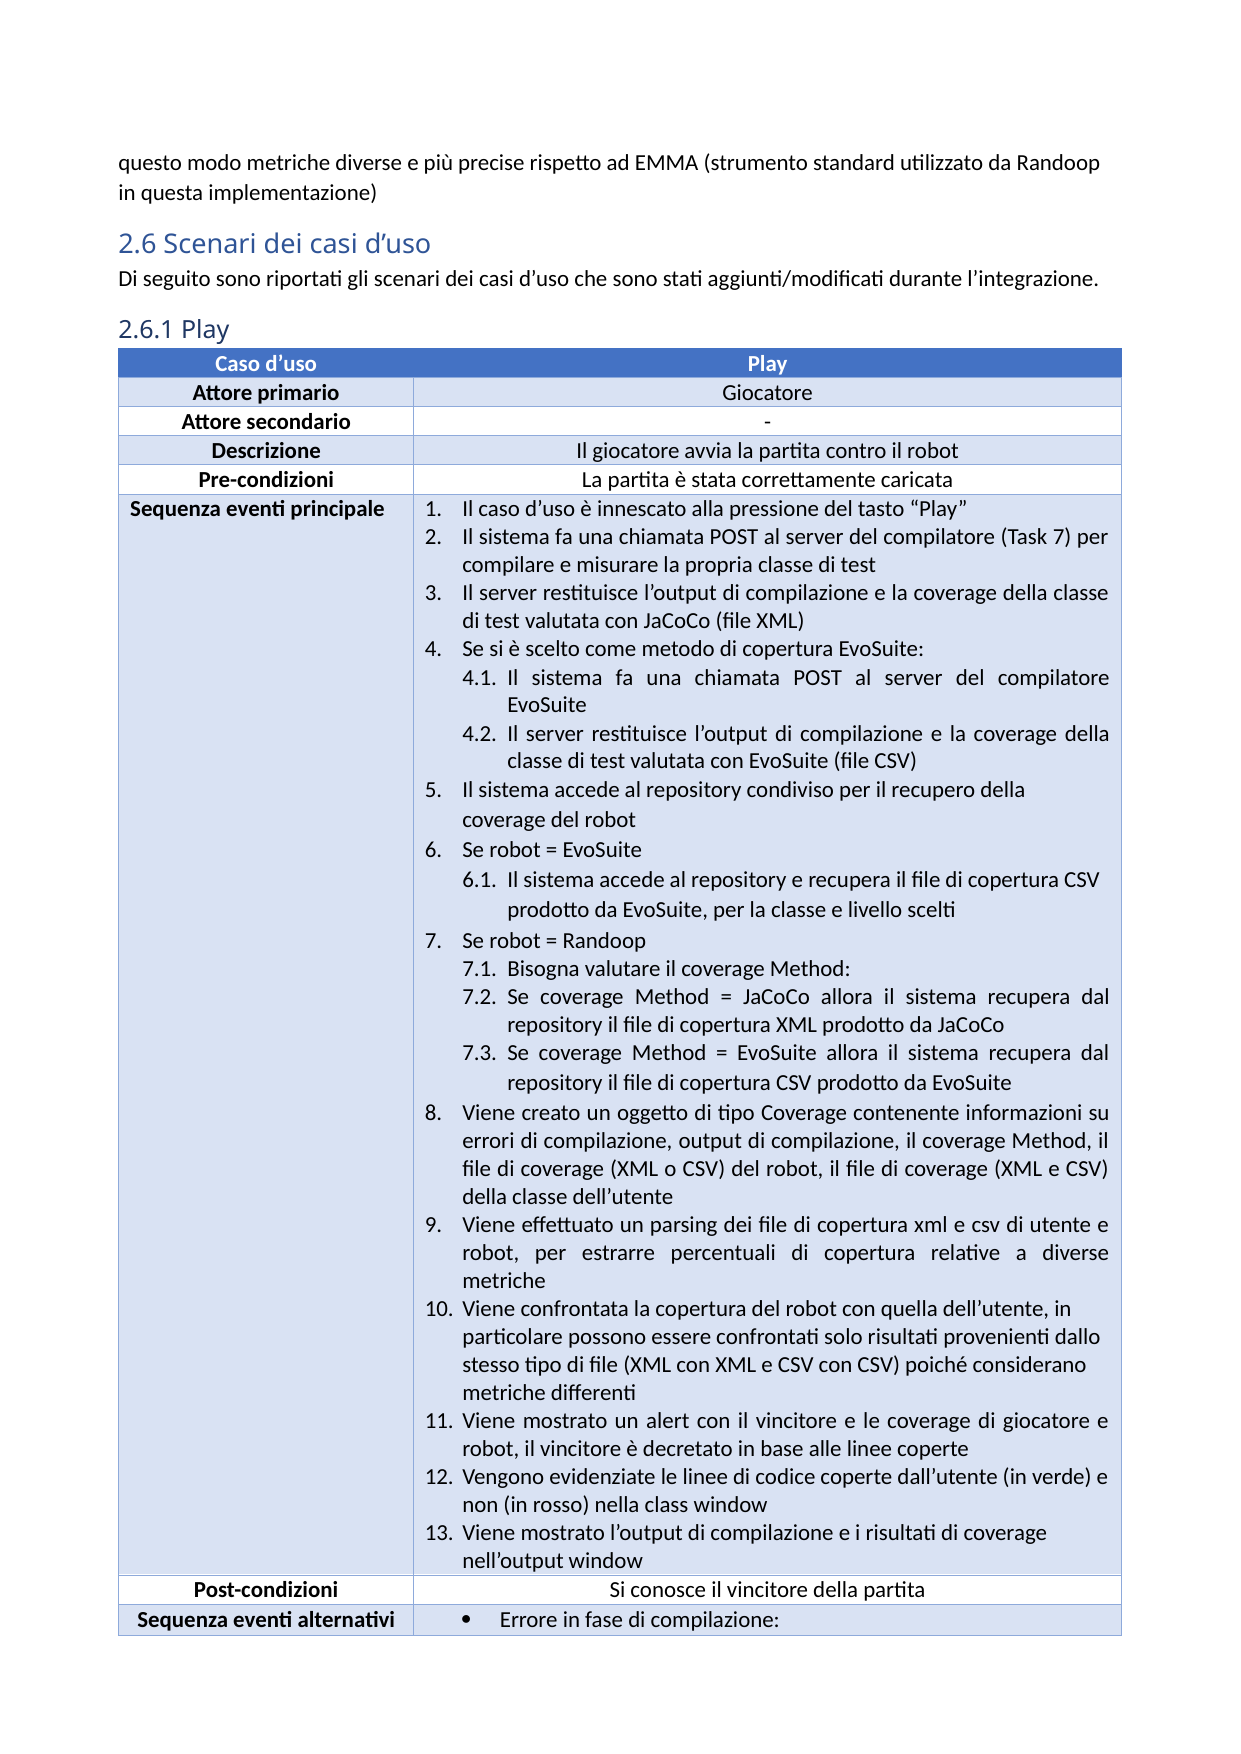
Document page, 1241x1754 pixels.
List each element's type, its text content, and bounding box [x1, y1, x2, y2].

table_cell Il caso d’uso è innescato alla pressione del tasto “Play” Il sistema fa una chiamata POST al server del compilatore (Task 7) per compilare e misurare la propria classe di test Il server restituisce l’output di compilazione e la coverage della classe di test valutata con JaCoCo (file XML) Se si è scelto come metodo di copertura EvoSuite: Il sistema fa una chiamata POST al server del compilatore EvoSuite Il server restituisce l’output di compilazione e la coverage della classe di test valutata con EvoSuite (file CSV) Il sistema accede al repository condiviso per il recupero della coverage del robot Se robot = EvoSuite Il sistema accede al repository e recupera il file di copertura CSV prodotto da EvoSuite, per la classe e livello scelti Se robot = Randoop Bisogna valutare il coverage Method: Se coverage Method = JaCoCo allora il sistema recupera dal repository il file di copertura XML prodotto da JaCoCo Se coverage Method = EvoSuite allora il sistema recupera dal repository il file di copertura CSV prodotto da EvoSuite Viene creato un oggetto di tipo Coverage contenente informazioni su errori di compilazione, output di compilazione, il coverage Method, il file di coverage (XML o CSV) del robot, il file di coverage (XML e CSV) della classe dell’utente Viene effettuato un parsing dei file di copertura xml e csv di utente e robot, per estrarre percentuali di copertura relative a diverse metriche Viene confrontata la copertura del robot con quella dell’utente, in particolare possono essere confrontati solo risultati provenienti dallo stesso tipo di file (XML con XML e CSV con CSV) poiché considerano metriche differenti Viene mostrato un alert con il vincitore e le coverage di giocatore e robot, il vincitore è decretato in base alle linee coperte Vengono evidenziate le linee di codice coperte dall’utente (in verde) e non (in rosso) nella class window Viene mostrato l’output di compilazione e i risultati di coverage nell’output window [414, 495, 1121, 1574]
table_cell Attore secondario [119, 407, 413, 435]
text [118, 148, 1122, 206]
table_cell Si conosce il vincitore della partita [414, 1576, 1121, 1604]
table_cell La partita è stata correttamente caricata [414, 465, 1121, 493]
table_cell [414, 1605, 1121, 1635]
table_cell Attore primario [119, 378, 413, 406]
table_header Play [414, 349, 1121, 377]
table_cell - [414, 407, 1121, 435]
subtitle 2.6 Scenari dei casi d’uso [118, 225, 1122, 262]
table_cell Pre-condizioni [119, 465, 413, 493]
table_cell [119, 1605, 413, 1635]
table_cell Descrizione [119, 436, 413, 464]
subtitle 2.6.1 Play [118, 311, 1122, 345]
table_cell Giocatore [414, 378, 1121, 406]
table_cell Post-condizioni [119, 1576, 413, 1604]
table_header Caso d’uso [119, 349, 413, 377]
table_cell Il giocatore avvia la partita contro il robot [414, 436, 1121, 464]
text Di seguito sono riportati gli scenari dei casi d’uso che sono stati aggiunti/modificati durante l’integrazione. [118, 264, 1122, 292]
table_cell Sequenza eventi principale [119, 495, 413, 1574]
